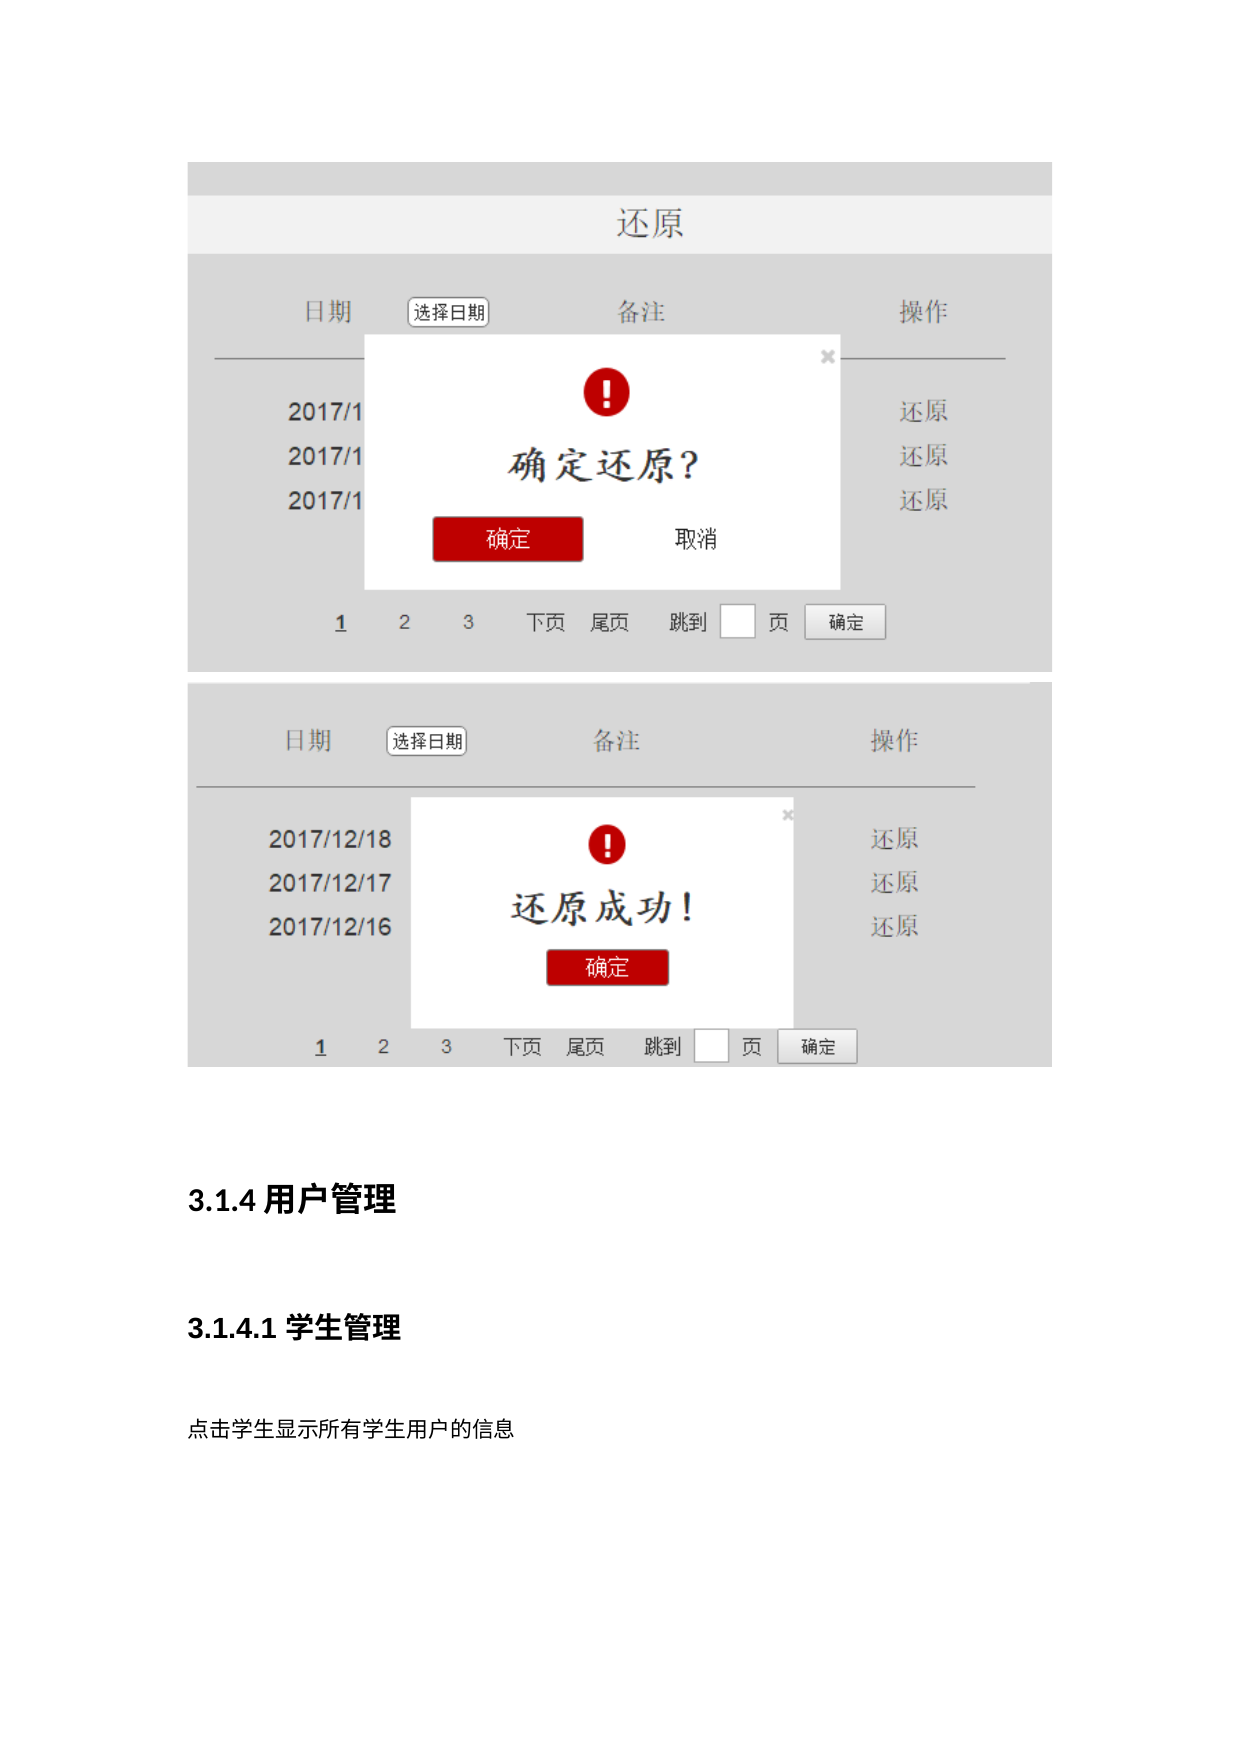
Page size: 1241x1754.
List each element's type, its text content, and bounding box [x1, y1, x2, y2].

subtitle 3.1.4.1 学生管理 [187, 1293, 1053, 1358]
picture [187, 682, 1052, 1067]
subtitle 3.1.4 用户管理 [187, 1164, 1053, 1229]
text 点击学生显示所有学生用户的信息 [187, 1411, 1053, 1444]
picture [187, 162, 1053, 672]
